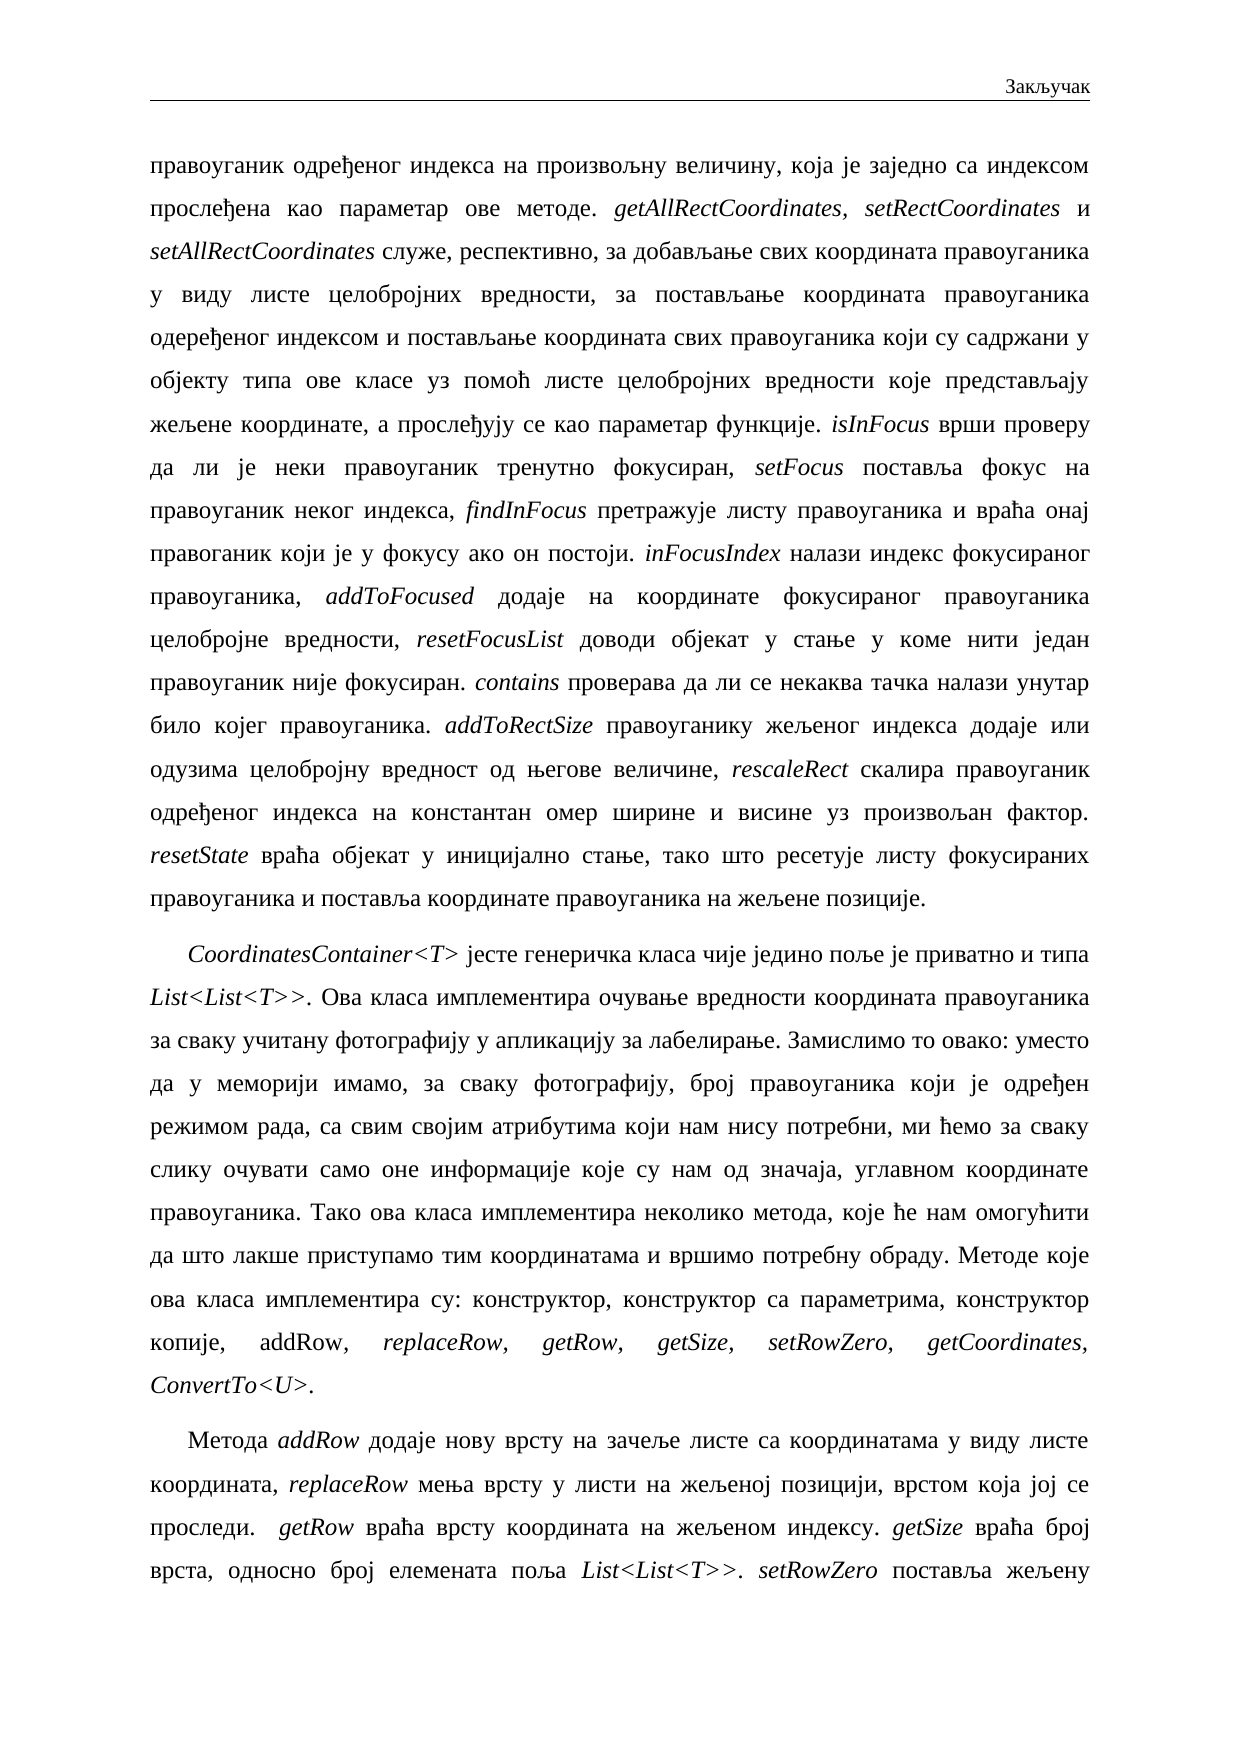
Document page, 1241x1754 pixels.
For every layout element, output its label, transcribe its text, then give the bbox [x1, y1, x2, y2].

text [150, 150, 1090, 912]
text CoordinatesContainer<T> јесте генеричка класа чије једино поље је приватно и типа List<List<T>>. Ова класа имплементира очување вредности координата правоуганика за сваку учитану фотографију у апликацију за лабелирање. Замислимо то овако: уместо да у меморији имамо, за сваку фотографију, број правоуганика који је одређен режимом рада, са свим својим атрибутима који нам нису потребни, ми ћемо за сваку слику очувати само оне информације које су нам од значаја, углавном координате правоуганика. Тако ова класа имплементира неколико метода, које ће нам омогућити да што лакше приступамо тим координатама и вршимо потребну обраду. Методе које ова класа имплементира су: конструктор, конструктор са параметрима, конструктор копије, addRow, replaceRow, getRow, getSize, setRowZero, getCoordinates, ConvertTo<U>. [150, 939, 1090, 1399]
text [150, 1426, 1090, 1584]
